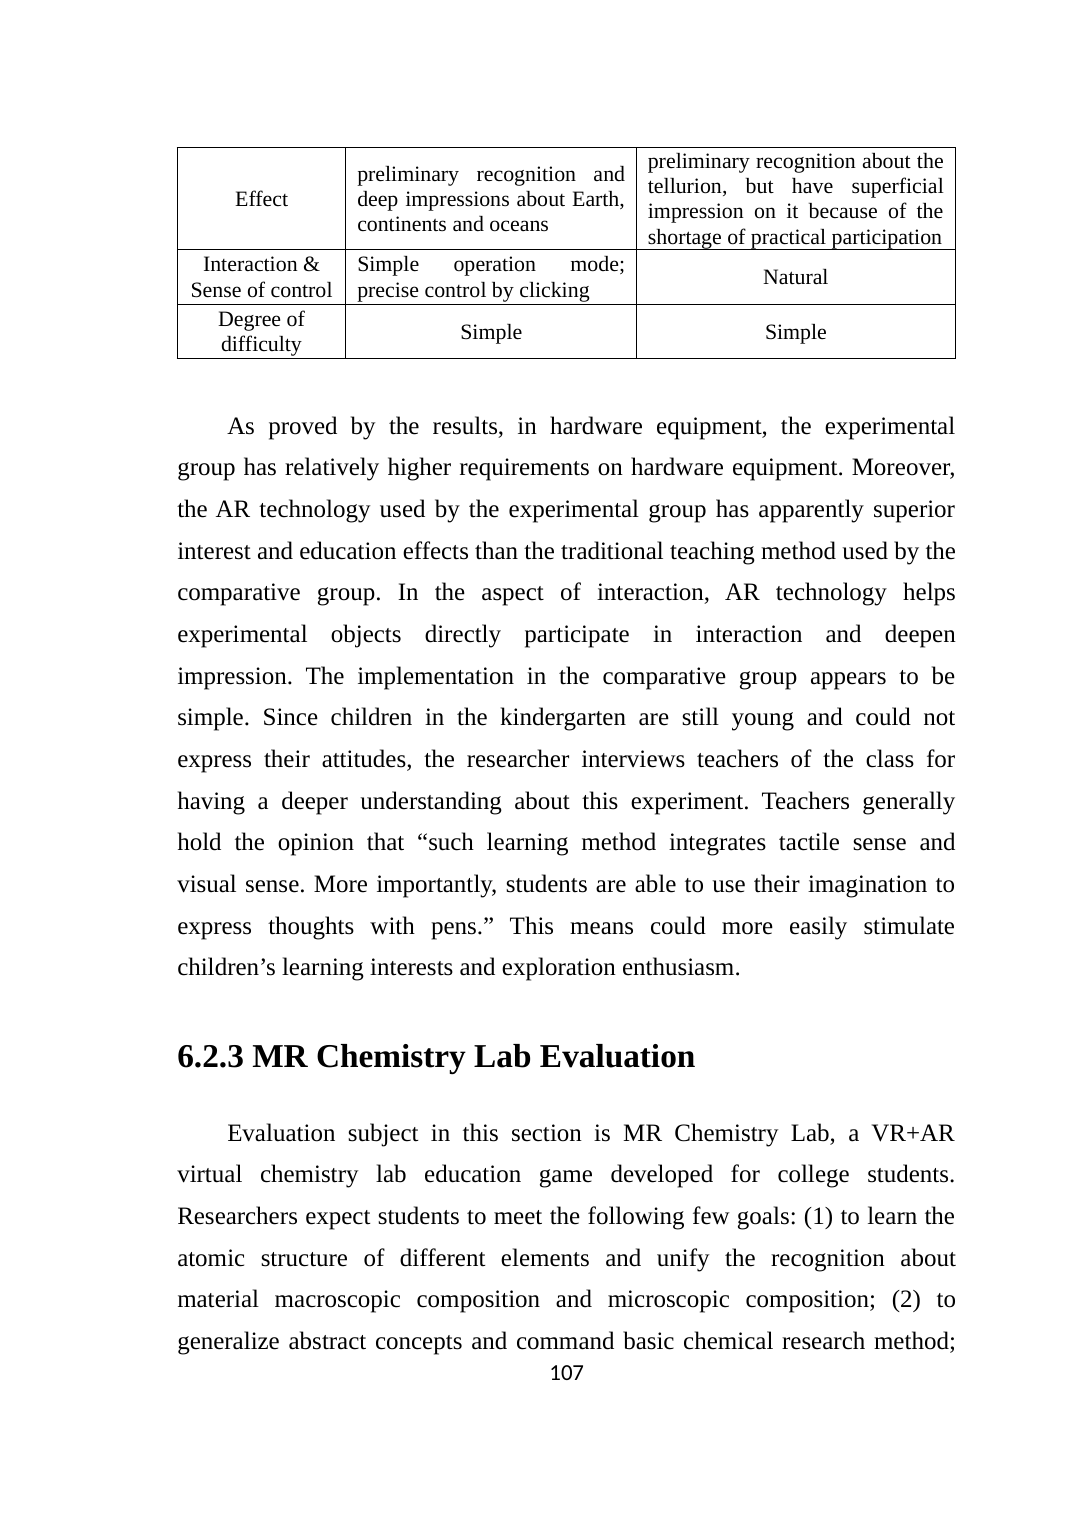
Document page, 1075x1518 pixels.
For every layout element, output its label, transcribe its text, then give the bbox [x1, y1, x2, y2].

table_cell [637, 148, 955, 249]
table_cell Simple [346, 305, 636, 358]
table_cell Degree of difficulty [178, 305, 345, 358]
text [177, 1108, 956, 1358]
table_cell Interaction & Sense of control [178, 250, 345, 303]
table_cell Simple [637, 305, 955, 358]
text 6.2.3 MR Chemistry Lab Evaluation [177, 1036, 956, 1074]
table_cell Simple operation mode; precise control by clicking [346, 250, 636, 303]
table_cell Natural [637, 250, 955, 303]
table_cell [346, 148, 636, 249]
text As proved by the results, in hardware equipment, the experimental group has relatively higher requirements on hardware equipment. Moreover, the AR technology used by the experimental group has apparently superior interest and education effects than the traditional teaching method used by the comparative group. In the aspect of interaction, AR technology helps experimental objects directly participate in interaction and deepen impression. The implementation in the comparative group appears to be simple. Since children in the kindergarten are still young and could not express their attitudes, the researcher interviews teachers of the class for having a deeper understanding about this experiment. Teachers generally hold the opinion that “such learning method integrates tactile sense and visual sense. More importantly, students are able to use their imagination to express thoughts with pens.” This means could more easily stimulate children’s learning interests and exploration enthusiasm. [177, 401, 956, 984]
table_cell Educational Effect [178, 148, 345, 249]
